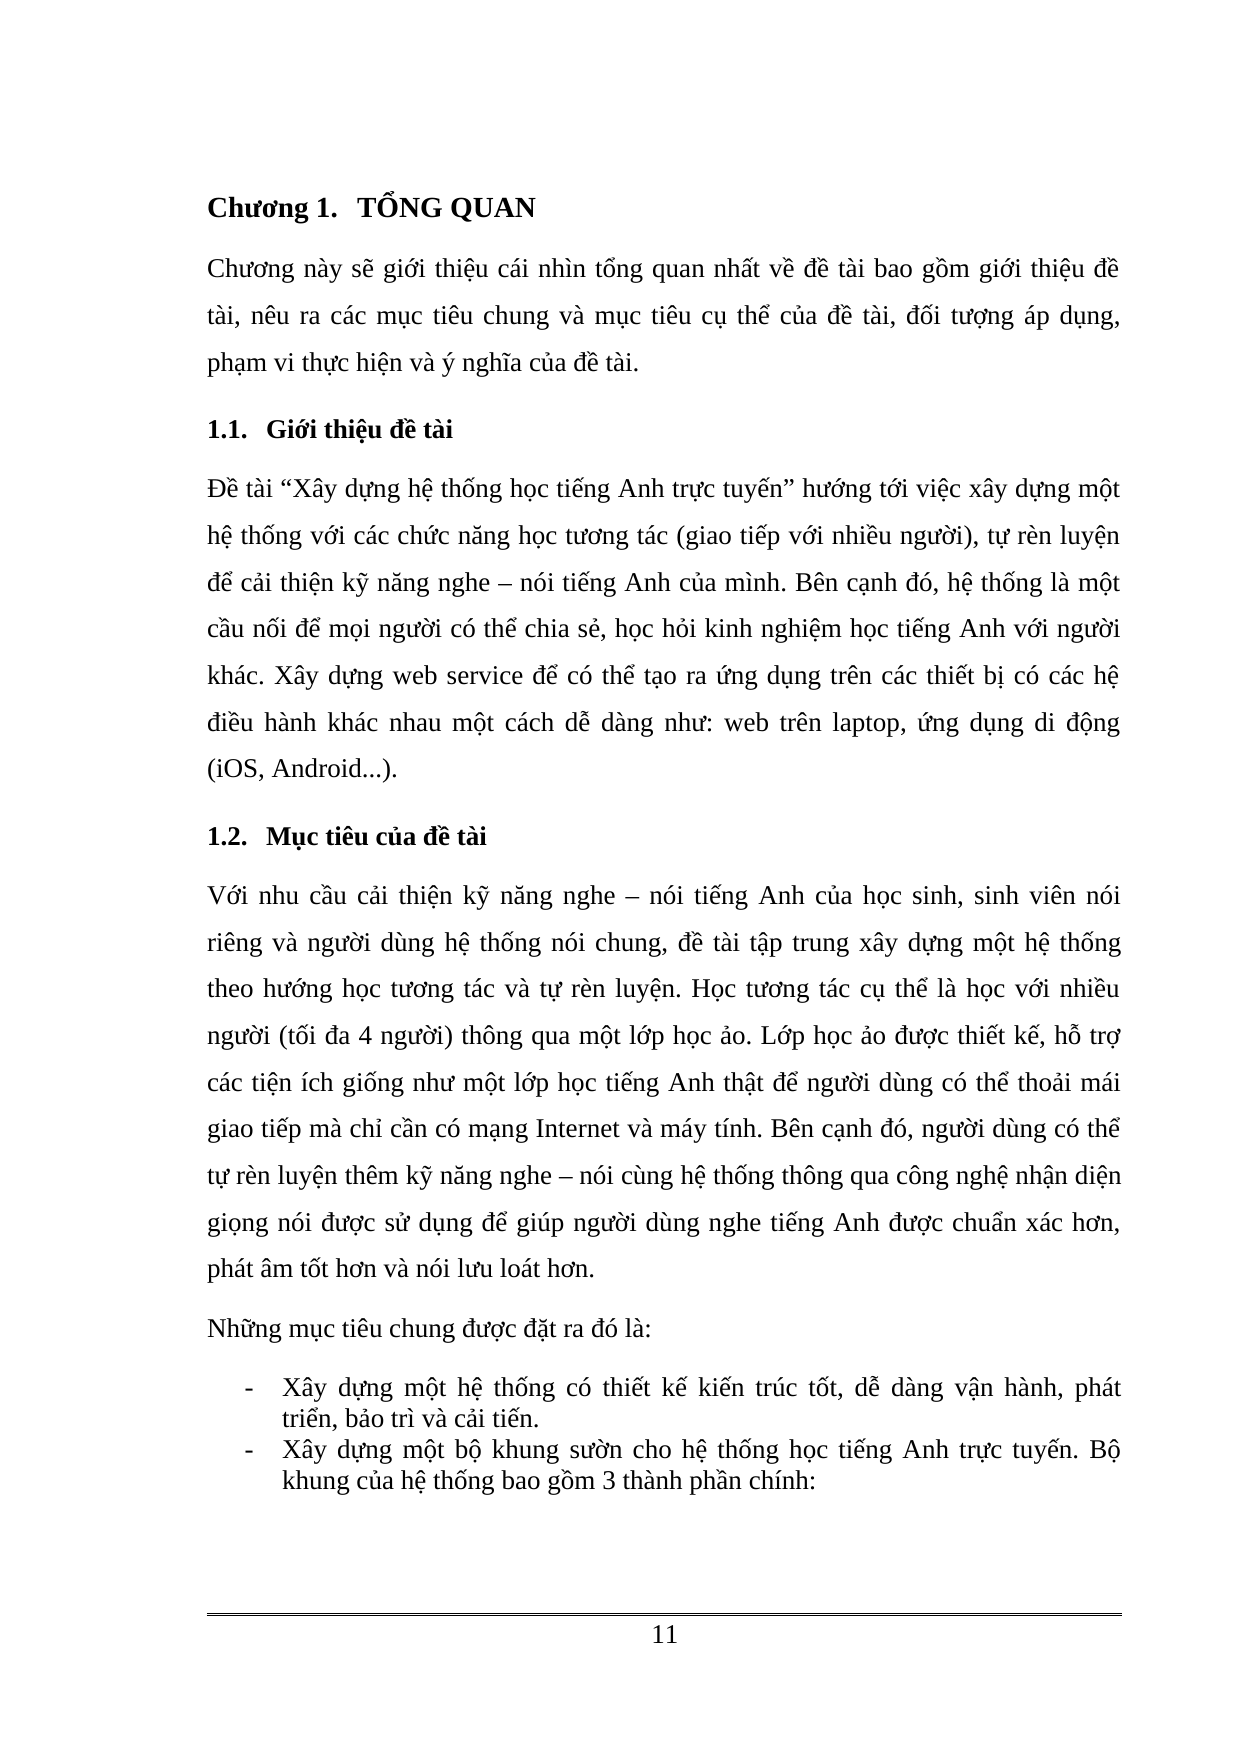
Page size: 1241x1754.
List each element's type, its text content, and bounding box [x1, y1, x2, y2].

list Xây dựng một hệ thống có thiết kế kiến trúc tốt, dễ dàng vận hành, phát triển, bảo trì và cải tiến. [244, 1371, 1122, 1433]
subtitle Giới thiệu đề tài [207, 413, 1122, 444]
list Xây dựng một bộ khung sườn cho hệ thống học tiếng Anh trực tuyến. Bộ khung của hệ thống bao gồm 3 thành phần chính: [244, 1433, 1122, 1495]
subtitle Mục tiêu của đề tài [207, 820, 1122, 851]
subtitle TỔNG QUAN [207, 190, 1122, 223]
text Với nhu cầu cải thiện kỹ năng nghe – nói tiếng Anh của học sinh, sinh viên nói riêng và người dùng hệ thống nói chung, đề tài tập trung xây dựng một hệ thống theo hướng học tương tác và tự rèn luyện. Học tương tác cụ thể là học với nhiều người (tối đa 4 người) thông qua một lớp học ảo. Lớp học ảo được thiết kế, hỗ trợ các tiện ích giống như một lớp học tiếng Anh thật để người dùng có thể thoải mái giao tiếp mà chỉ cần có mạng Internet và máy tính. Bên cạnh đó, người dùng có thể tự rèn luyện thêm kỹ năng nghe – nói cùng hệ thống thông qua công nghệ nhận diện giọng nói được sử dụng để giúp người dùng nghe tiếng Anh được chuẩn xác hơn, phát âm tốt hơn và nói lưu loát hơn. [207, 879, 1122, 1284]
text Đề tài “Xây dựng hệ thống học tiếng Anh trực tuyến” hướng tới việc xây dựng một hệ thống với các chức năng học tương tác (giao tiếp với nhiều người), tự rèn luyện để cải thiện kỹ năng nghe – nói tiếng Anh của mình. Bên cạnh đó, hệ thống là một cầu nối để mọi người có thể chia sẻ, học hỏi kinh nghiệm học tiếng Anh với người khác. Xây dựng web service để có thể tạo ra ứng dụng trên các thiết bị có các hệ điều hành khác nhau một cách dễ dàng như: web trên laptop, ứng dụng di động (iOS, Android...). [207, 472, 1122, 784]
text Chương này sẽ giới thiệu cái nhìn tổng quan nhất về đề tài bao gồm giới thiệu đề tài, nêu ra các mục tiêu chung và mục tiêu cụ thể của đề tài, đối tượng áp dụng, phạm vi thực hiện và ý nghĩa của đề tài. [207, 252, 1122, 377]
text Những mục tiêu chung được đặt ra đó là: [207, 1312, 1122, 1343]
